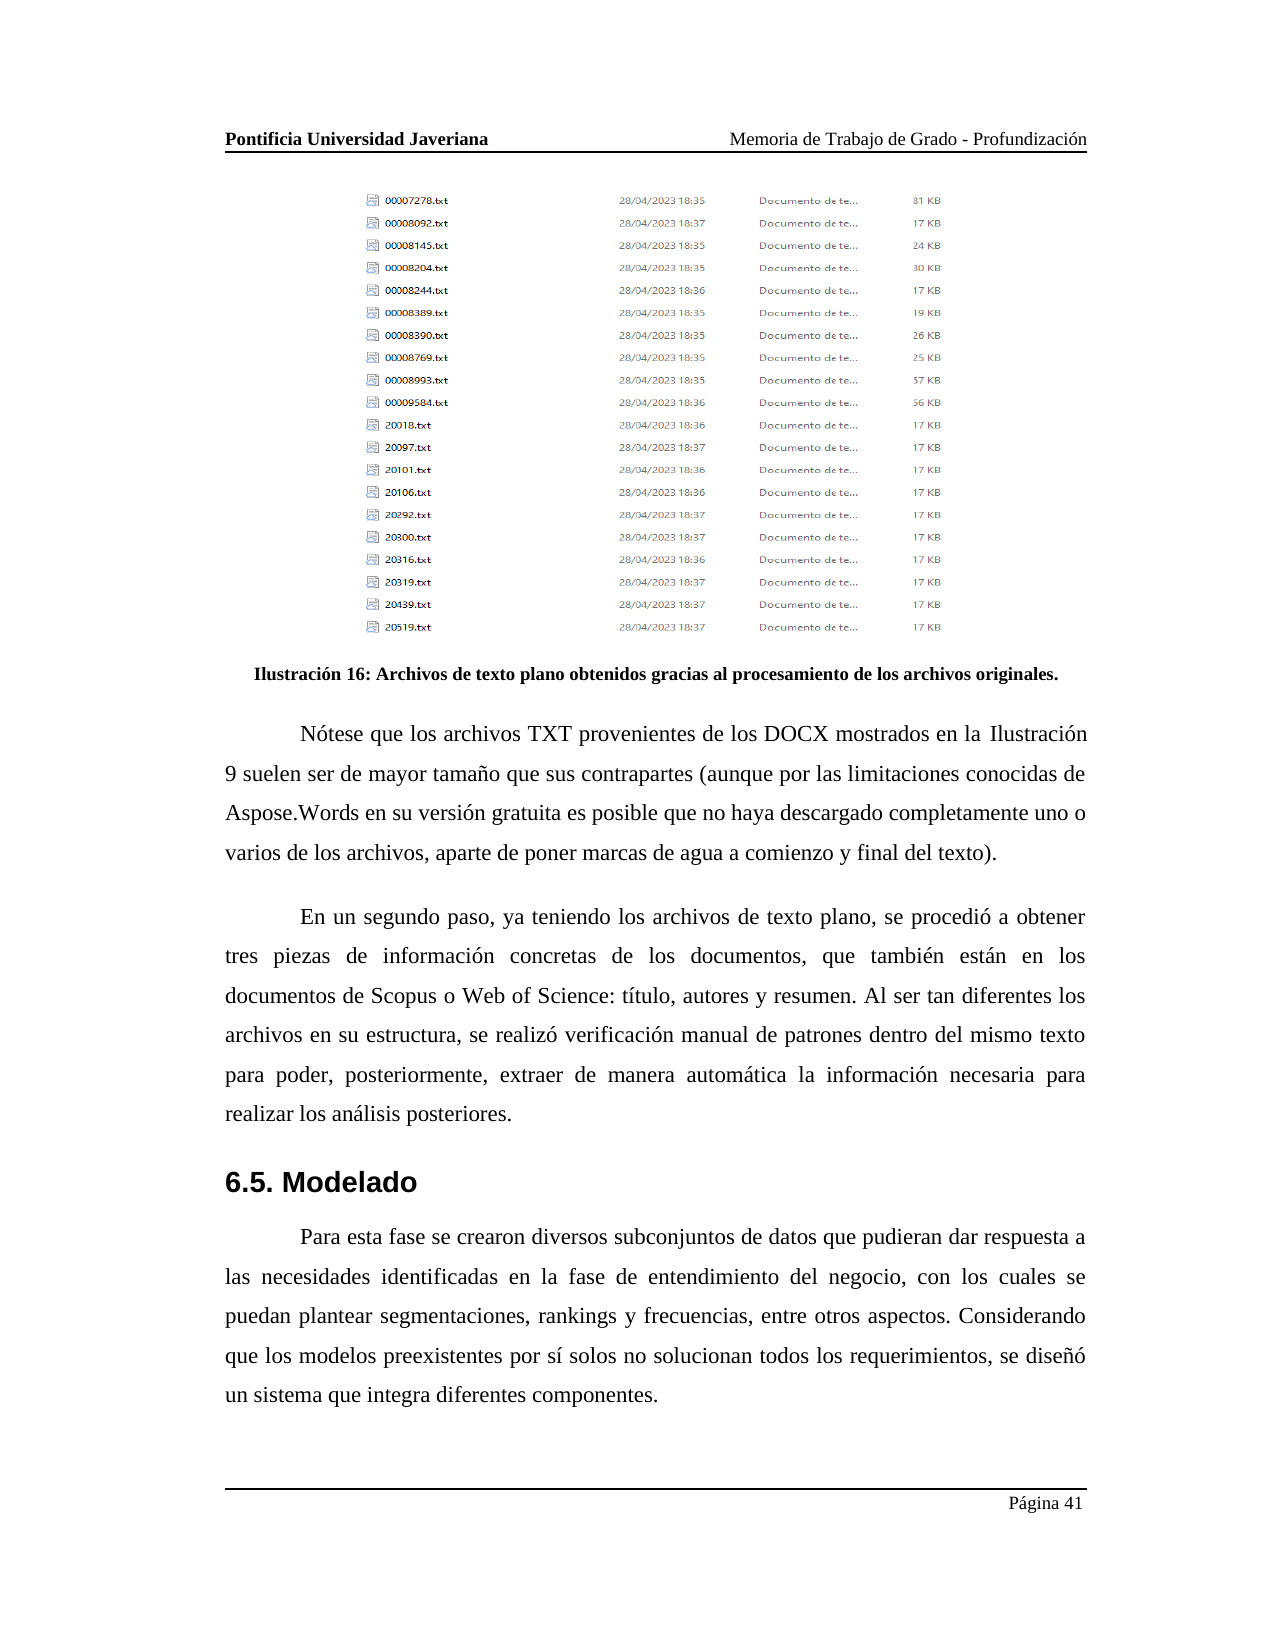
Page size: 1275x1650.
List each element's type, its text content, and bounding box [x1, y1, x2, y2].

text Para esta fase se crearon diversos subconjuntos de datos que pudieran dar respuesta a las necesidades identificadas en la fase de entendimiento del negocio, con los cuales se puedan plantear segmentaciones, rankings y frecuencias, entre otros aspectos. Considerando que los modelos preexistentes por sí solos no solucionan todos los requerimientos, se diseñó un sistema que integra diferentes componentes. [225, 1223, 1087, 1408]
text Ilustración 16: Archivos de texto plano obtenidos gracias al procesamiento de los archivos originales. [225, 663, 1087, 684]
picture [358, 187, 954, 638]
text En un segundo paso, ya teniendo los archivos de texto plano, se procedió a obtener tres piezas de información concretas de los documentos, que también están en los documentos de Scopus o Web of Science: título, autores y resumen. Al ser tan diferentes los archivos en su estructura, se realizó verificación manual de patrones dentro del mismo texto para poder, posteriormente, extraer de manera automática la información necesaria para realizar los análisis posteriores. [225, 903, 1087, 1127]
text Nótese que los archivos TXT provenientes de los DOCX mostrados en la suelen ser de mayor tamaño que sus contrapartes (aunque por las limitaciones conocidas de Aspose.Words en su versión gratuita es posible que no haya descargado completamente uno o varios de los archivos, aparte de poner marcas de agua a comienzo y final del texto). [225, 720, 1087, 865]
subtitle 6.5. Modelado [225, 1165, 1087, 1198]
